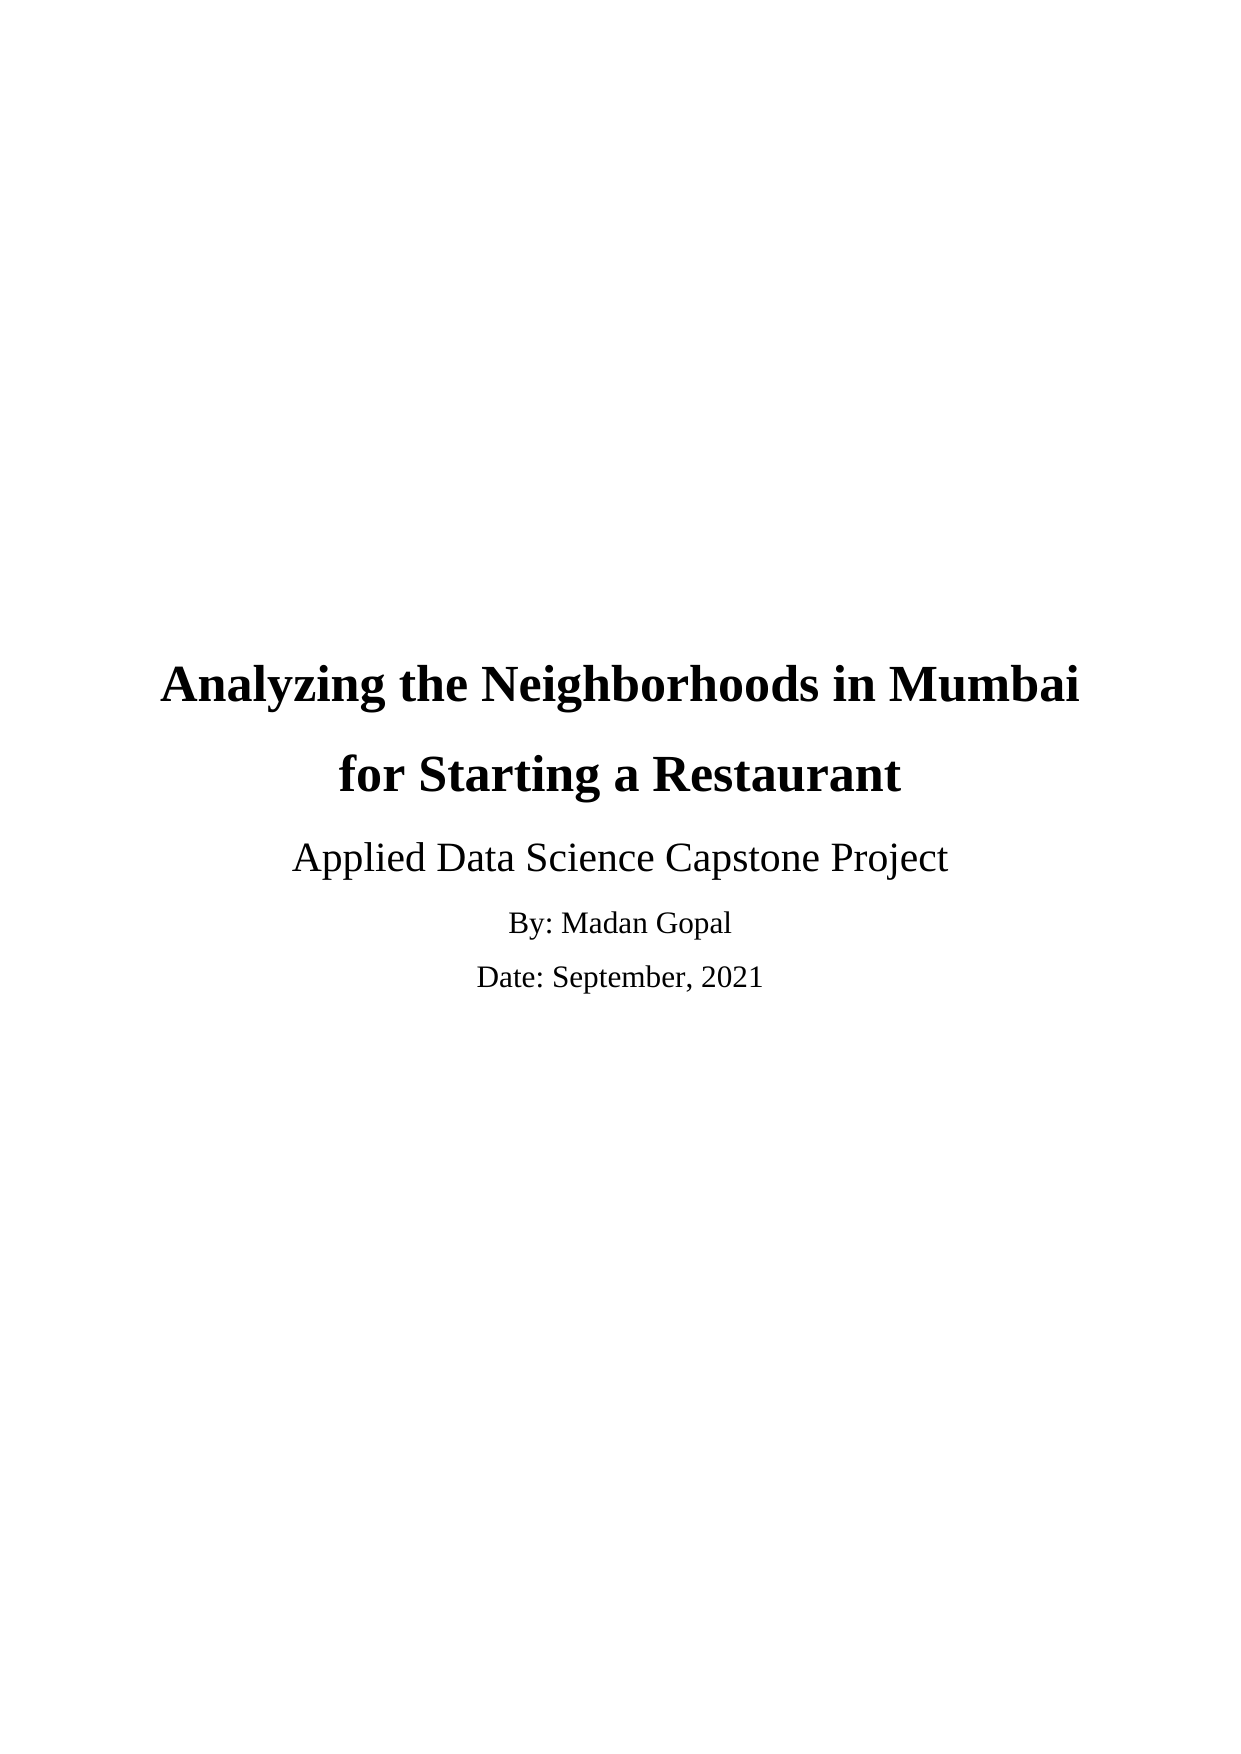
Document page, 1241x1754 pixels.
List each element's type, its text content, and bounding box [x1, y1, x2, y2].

text By: Madan Gopal [150, 904, 1090, 941]
text Date: September, 2021 [150, 958, 1090, 994]
text Applied Data Science Capstone Project [150, 833, 1090, 881]
text Analyzing the Neighborhoods in Mumbai for Starting a Restaurant [150, 653, 1090, 803]
